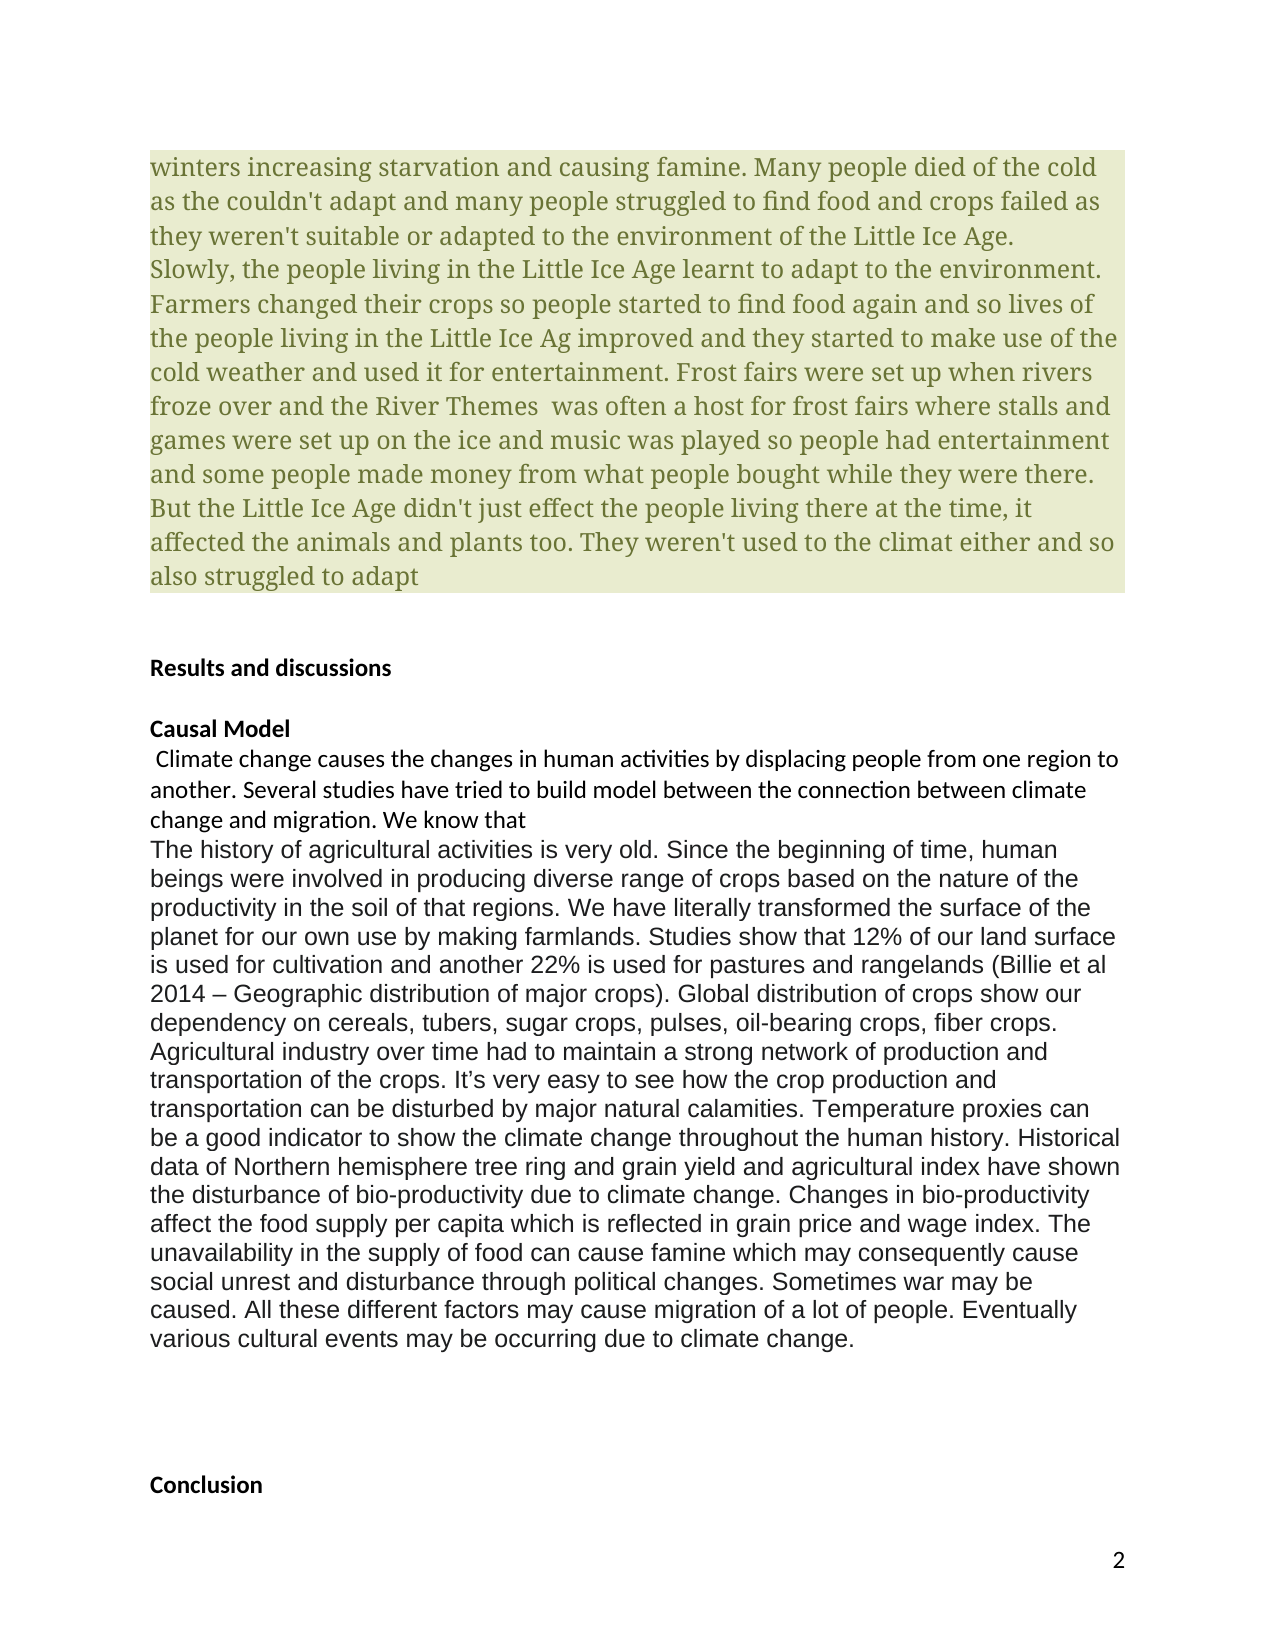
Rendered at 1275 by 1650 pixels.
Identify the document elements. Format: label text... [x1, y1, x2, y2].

text The history of agricultural activities is very old. Since the beginning of time, human beings were involved in producing diverse range of crops based on the nature of the productivity in the soil of that regions. We have literally transformed the surface of the planet for our own use by making farmlands. Studies show that 12% of our land surface is used for cultivation and another 22% is used for pastures and rangelands (Billie et al 2014 – Geographic distribution of major crops). Global distribution of crops show our dependency on cereals, tubers, sugar crops, pulses, oil-bearing crops, fiber crops. Agricultural industry over time had to maintain a strong network of production and transportation of the crops. It’s very easy to see how the crop production and transportation can be disturbed by major natural calamities. Temperature proxies can be a good indicator to show the climate change throughout the human history. Historical data of Northern hemisphere tree ring and grain yield and agricultural index have shown the disturbance of bio-productivity due to climate change. Changes in bio-productivity affect the food supply per capita which is reflected in grain price and wage index. The unavailability in the supply of food can cause famine which may consequently cause social unrest and disturbance through political changes. Sometimes war may be caused. All these different factors may cause migration of a lot of people. Eventually various cultural events may be occurring due to climate change. [856, 835, 1125, 1353]
text Slowly, the people living in the Little Ice Age learnt to adapt to the environment. Farmers changed their crops so people started to find food again and so lives of the people living in the Little Ice Ag improved and they started to make use of the cold weather and used it for entertainment. Frost fairs were set up when rivers froze over and the River Themes was often a host for frost fairs where stalls and games were set up on the ice and music was played so people had entertainment and some people made money from what people bought while they were there. [150, 252, 1125, 491]
text Results and discussions [150, 652, 1125, 683]
text Conclusion [150, 1469, 1125, 1500]
text Climate change causes the changes in human activities by displacing people from one region to another. Several studies have tried to build model between the connection between climate change and migration. We know that [150, 744, 1125, 835]
text But the Little Ice Age didn't just effect the people living there at the time, it affected the animals and plants too. They weren't used to the climat either and so also struggled to adapt [150, 491, 1125, 593]
text Causal Model [150, 713, 1125, 744]
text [150, 150, 1125, 252]
